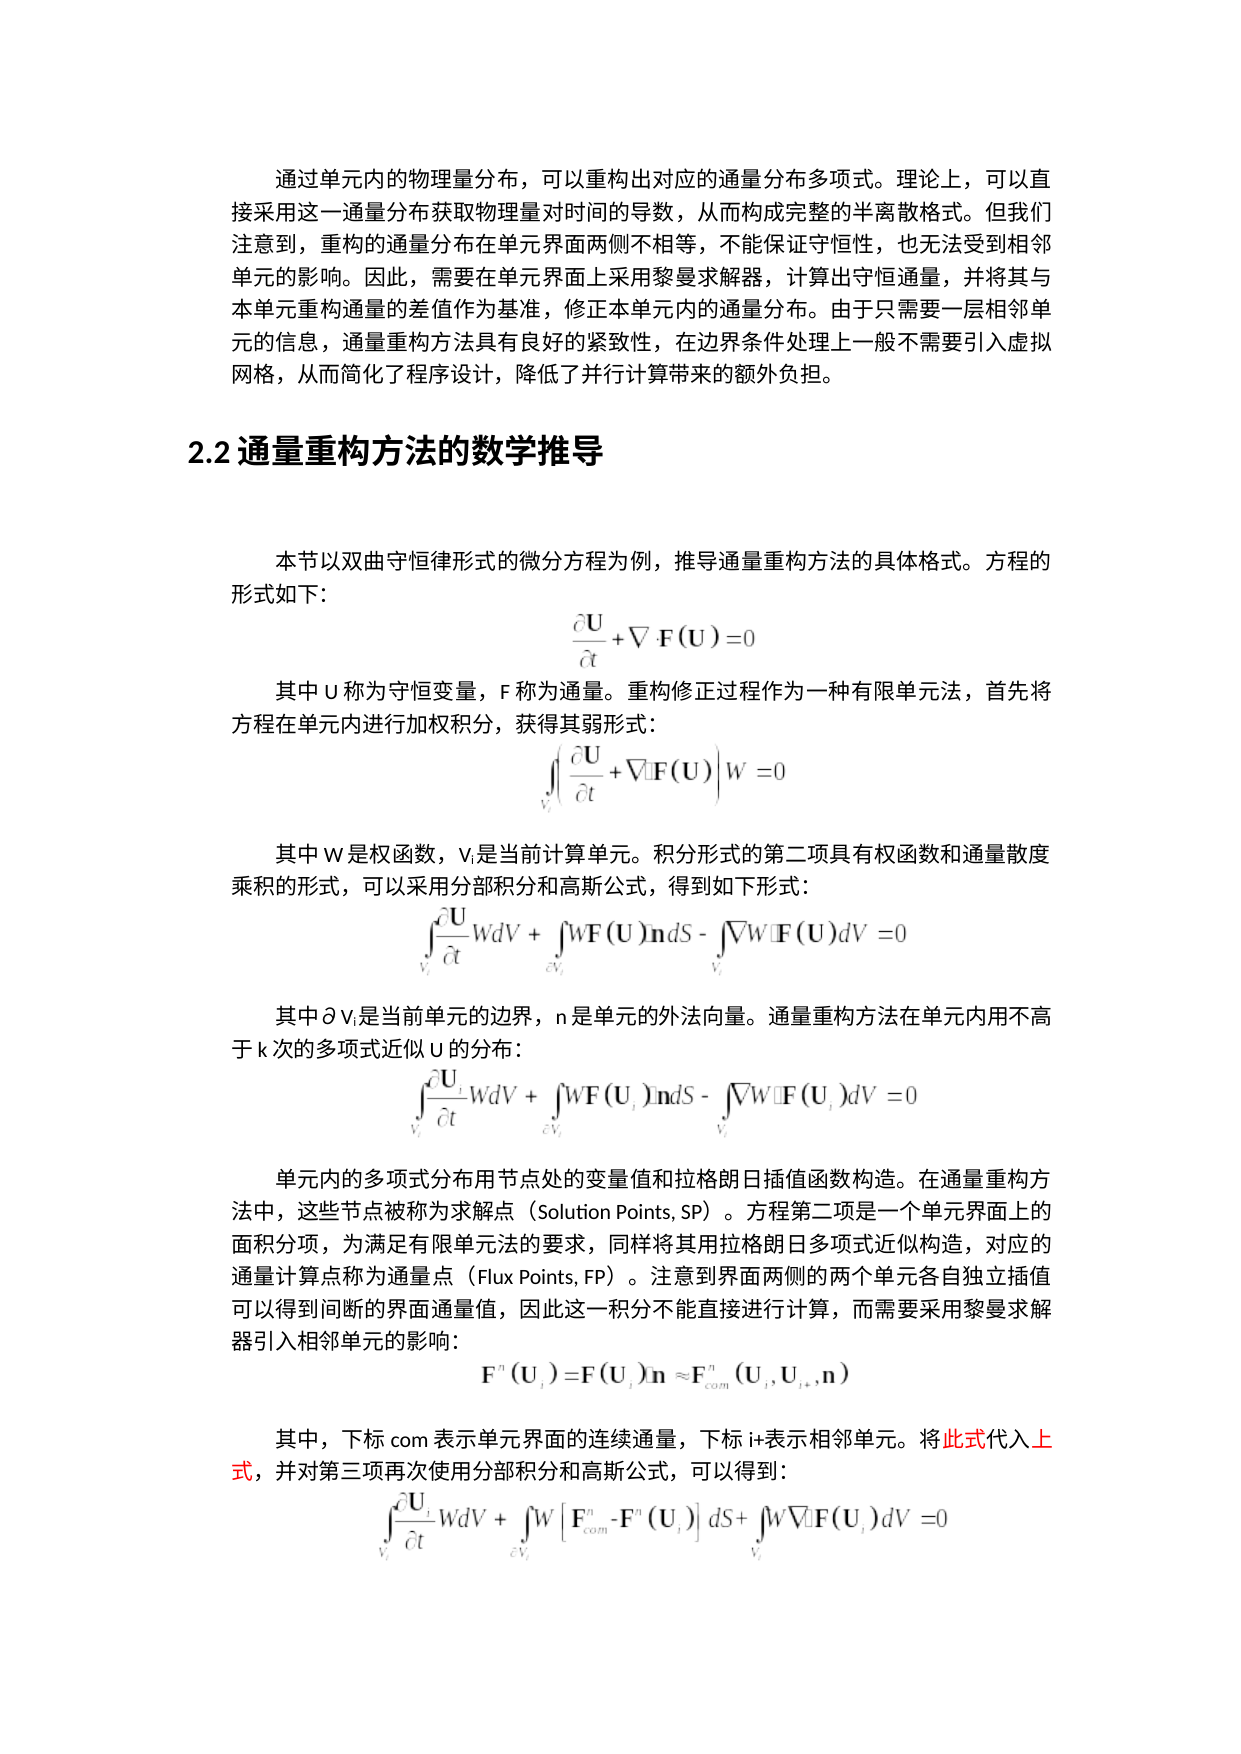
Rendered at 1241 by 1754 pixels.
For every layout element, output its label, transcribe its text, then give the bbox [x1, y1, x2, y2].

text 本节以双曲守恒律形式的微分方程为例，推导通量重构方法的具体格式。方程的形式如下： [231, 544, 1053, 609]
subtitle 2.2 通量重构方法的数学推导 [187, 417, 1053, 482]
text 其中∂Vi是当前单元的边界，n是单元的外法向量。通量重构方法在单元内用不高于k次的多项式近似U的分布： [231, 999, 1053, 1064]
text 单元内的多项式分布用节点处的变量值和拉格朗日插值函数构造。在通量重构方法中，这些节点被称为求解点（Solution Points, SP）。方程第二项是一个单元界面上的面积分项，为满足有限单元法的要求，同样将其用拉格朗日多项式近似构造，对应的通量计算点称为通量点（Flux Points, FP）。注意到界面两侧的两个单元各自独立插值可以得到间断的界面通量值，因此这一积分不能直接进行计算，而需要采用黎曼求解器引入相邻单元的影响： [231, 1161, 1053, 1356]
text 通过单元内的物理量分布，可以重构出对应的通量分布多项式。理论上，可以直接采用这一通量分布获取物理量对时间的导数，从而构成完整的半离散格式。但我们注意到，重构的通量分布在单元界面两侧不相等，不能保证守恒性，也无法受到相邻单元的影响。因此，需要在单元界面上采用黎曼求解器，计算出守恒通量，并将其与本单元重构通量的差值作为基准，修正本单元内的通量分布。由于只需要一层相邻单元的信息，通量重构方法具有良好的紧致性，在边界条件处理上一般不需要引入虚拟网格，从而简化了程序设计，降低了并行计算带来的额外负担。 [231, 162, 1053, 389]
text 其中U称为守恒变量，F称为通量。重构修正过程作为一种有限单元法，首先将方程在单元内进行加权积分，获得其弱形式： [231, 674, 1053, 739]
text 其中W是权函数，Vi是当前计算单元。积分形式的第二项具有权函数和通量散度乘积的形式，可以采用分部积分和高斯公式，得到如下形式： [231, 836, 1053, 901]
text 其中，下标com表示单元界面的连续通量，下标i+表示相邻单元。将此式代入上式，并对第三项再次使用分部积分和高斯公式，可以得到： [231, 1421, 1053, 1486]
